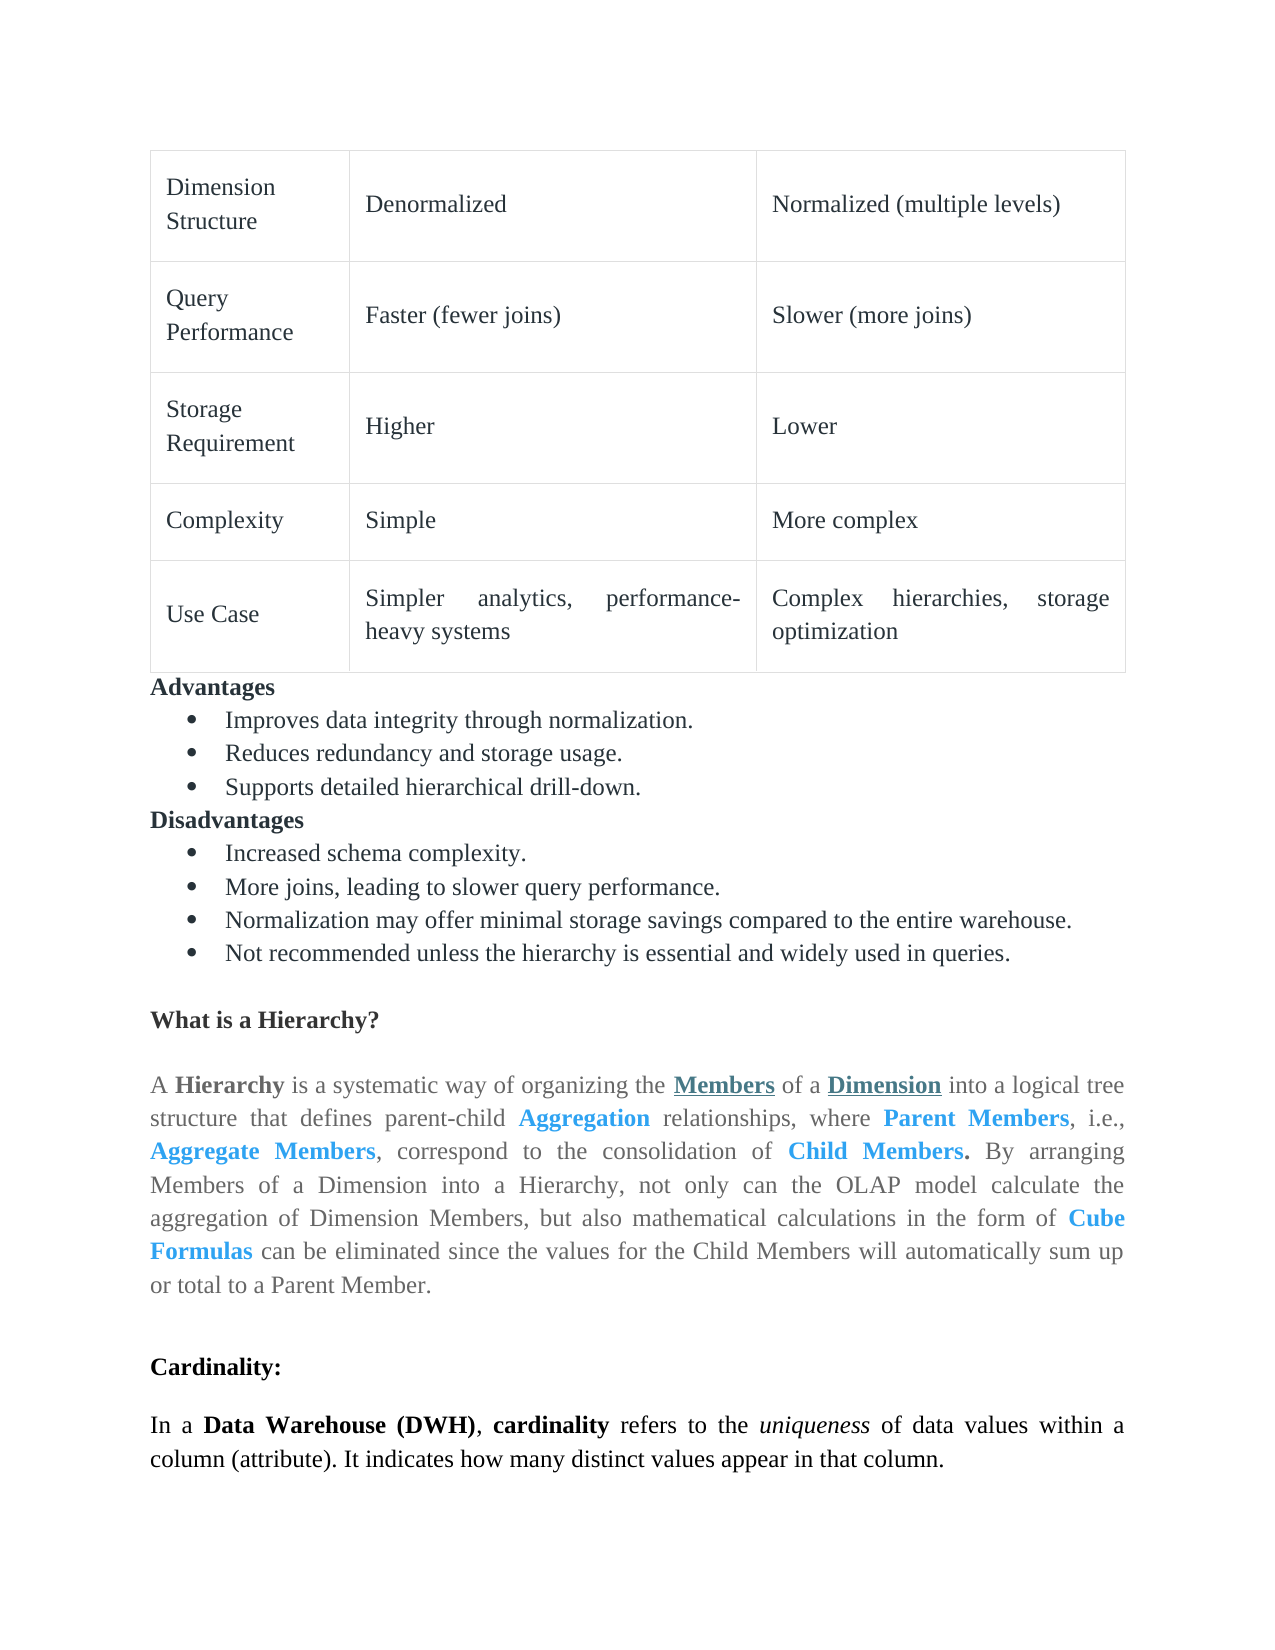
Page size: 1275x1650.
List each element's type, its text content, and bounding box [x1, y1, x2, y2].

subtitle Disadvantages [150, 805, 1125, 834]
table_cell Higher [350, 373, 756, 483]
table_cell Use Case [151, 561, 349, 671]
table_cell Faster (fewer joins) [350, 262, 756, 372]
table_cell Denormalized [350, 151, 756, 261]
text Cardinality: [150, 1352, 1125, 1381]
text In a Data Warehouse (DWH), cardinality refers to the uniqueness of data values within a column (attribute). It indicates how many distinct values appear in that column. [150, 1410, 1125, 1472]
subtitle Advantages [150, 673, 1125, 701]
list Improves data integrity through normalization. [187, 705, 1125, 734]
table_cell Complex hierarchies, storage optimization [757, 561, 1125, 671]
table_cell Simple [350, 484, 756, 560]
list Increased schema complexity. [187, 838, 1125, 867]
list Supports detailed hierarchical drill-down. [187, 772, 1125, 801]
subtitle What is a Hierarchy? [150, 1005, 1125, 1034]
table_cell Simpler analytics, performance-heavy systems [350, 561, 756, 671]
list Normalization may offer minimal storage savings compared to the entire warehouse. [187, 905, 1125, 934]
text A Hierarchy is a systematic way of organizing the Members of a Dimension into a logical tree structure that defines parent-child Aggregation relationships, where Parent Members, i.e., Aggregate Members, correspond to the consolidation of Child Members. By arranging Members of a Dimension into a Hierarchy, not only can the OLAP model calculate the aggregation of Dimension Members, but also mathematical calculations in the form of Cube Formulas can be eliminated since the values for the Child Members will automatically sum up or total to a Parent Member. [150, 1070, 1125, 1298]
table_cell Slower (more joins) [757, 262, 1125, 372]
table_cell Storage Requirement [151, 373, 349, 483]
list Reduces redundancy and storage usage. [187, 738, 1125, 767]
table_cell Lower [757, 373, 1125, 483]
list More joins, leading to slower query performance. [187, 872, 1125, 901]
table_cell Dimension Structure [151, 151, 349, 261]
list Not recommended unless the hierarchy is essential and widely used in queries. [187, 938, 1125, 967]
table_cell Complexity [151, 484, 349, 560]
table_cell More complex [757, 484, 1125, 560]
table_cell Query Performance [151, 262, 349, 372]
table_cell Normalized (multiple levels) [757, 151, 1125, 261]
